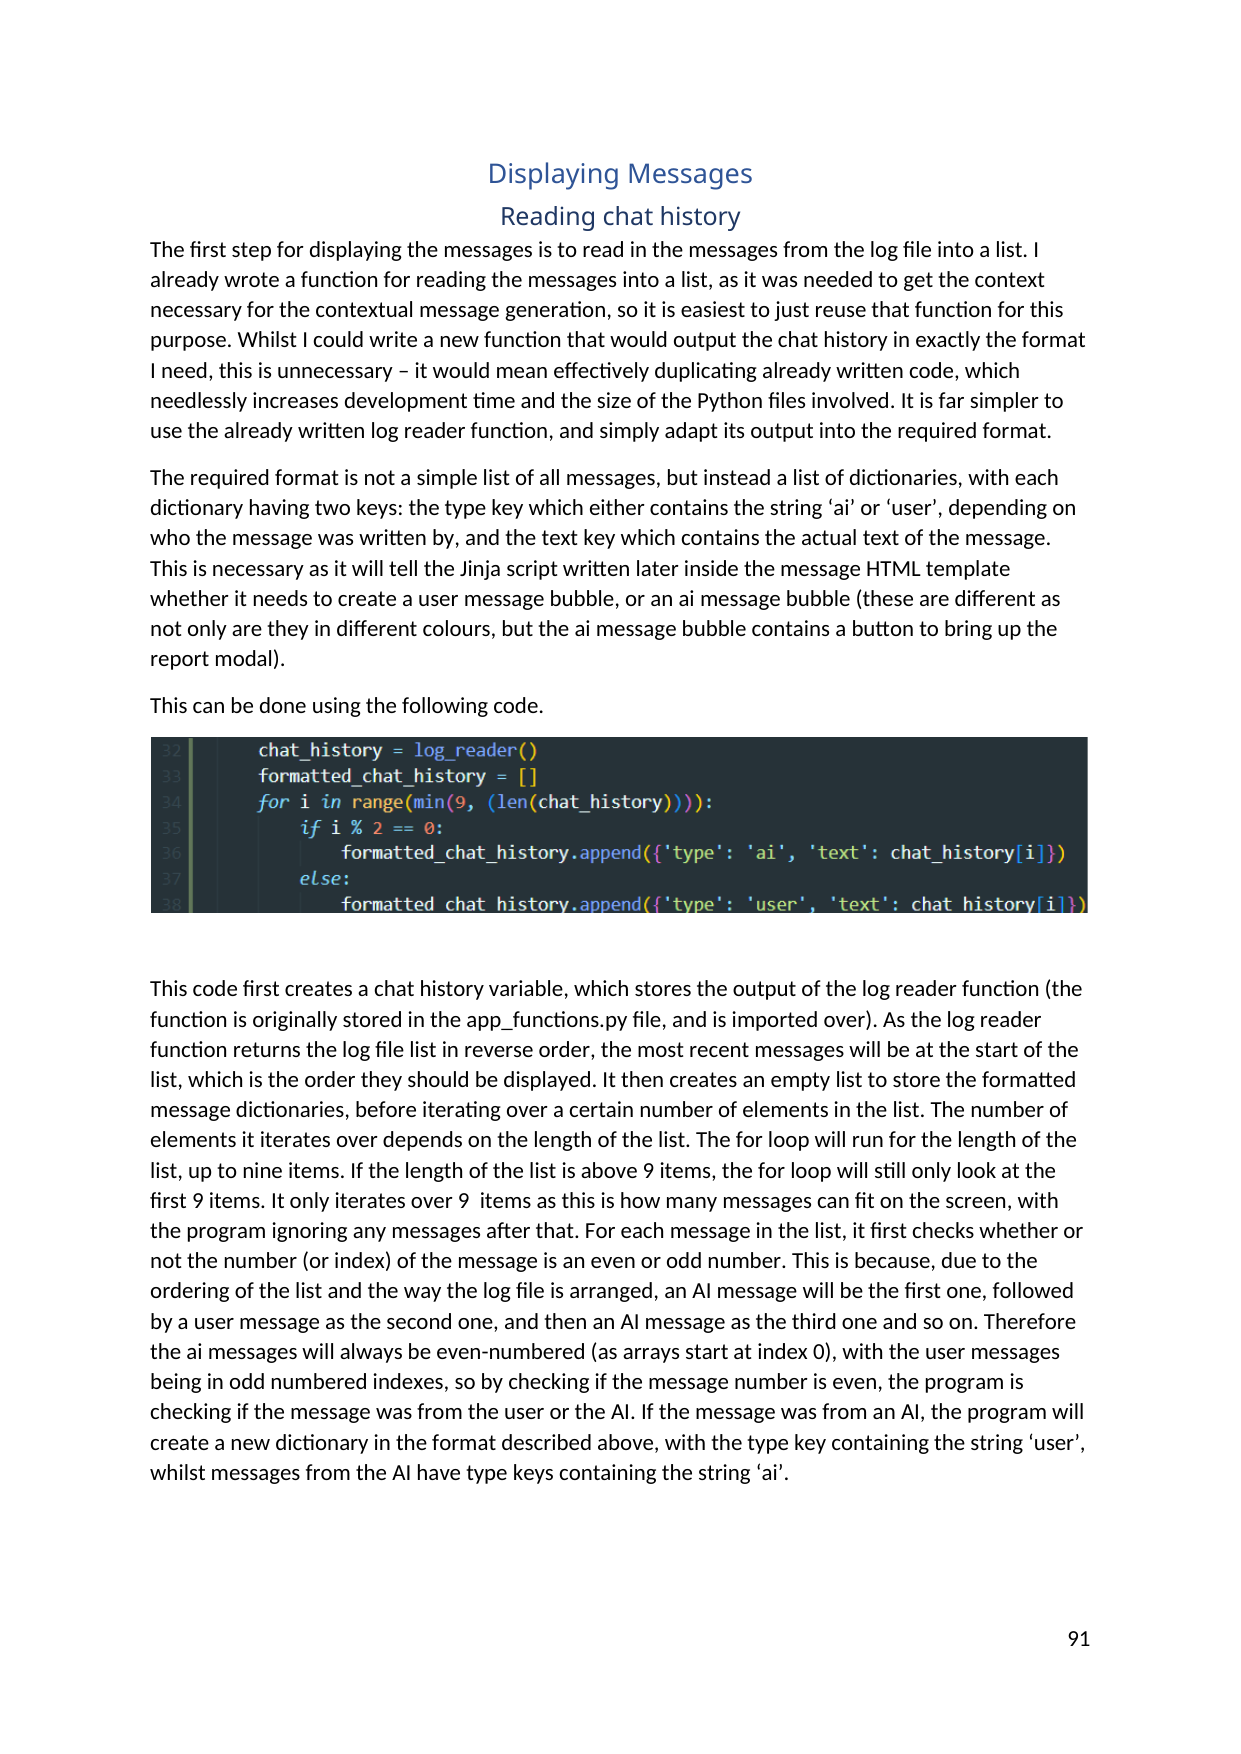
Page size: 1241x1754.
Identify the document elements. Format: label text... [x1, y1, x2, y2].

text This code first creates a chat history variable, which stores the output of the log reader function (the function is originally stored in the app_functions.py file, and is imported over). As the log reader function returns the log file list in reverse order, the most recent messages will be at the start of the list, which is the order they should be displayed. It then creates an empty list to store the formatted message dictionaries, before iterating over a certain number of elements in the list. The number of elements it iterates over depends on the length of the list. The for loop will run for the length of the list, up to nine items. If the length of the list is above 9 items, the for loop will still only look at the first 9 items. It only iterates over 9 items as this is how many messages can fit on the screen, with the program ignoring any messages after that. For each message in the list, it first checks whether or not the number (or index) of the message is an even or odd number. This is because, due to the ordering of the list and the way the log file is arranged, an AI message will be the first one, followed by a user message as the second one, and then an AI message as the third one and so on. Therefore the ai messages will always be even-numbered (as arrays start at index 0), with the user messages being in odd numbered indexes, so by checking if the message number is even, the program is checking if the message was from the user or the AI. If the message was from an AI, the program will create a new dictionary in the format described above, with the type key containing the string ‘user’, whilst messages from the AI have type keys containing the string ‘ai’. [150, 738, 1090, 1486]
text This can be done using the following code. [150, 691, 1090, 719]
subtitle Reading chat history [150, 198, 1090, 232]
picture [150, 737, 1087, 912]
text The required format is not a simple list of all messages, but instead a list of dictionaries, with each dictionary having two keys: the type key which either contains the string ‘ai’ or ‘user’, depending on who the message was written by, and the text key which contains the actual text of the message. This is necessary as it will tell the Jinja script written later inside the message HTML template whether it needs to create a user message bubble, or an ai message bubble (these are different as not only are they in different colours, but the ai message bubble contains a button to bring up the report modal). [150, 463, 1090, 672]
subtitle Displaying Messages [150, 154, 1090, 191]
text The first step for displaying the messages is to read in the messages from the log file into a list. I already wrote a function for reading the messages into a list, as it was needed to get the context necessary for the contextual message generation, so it is easiest to just reuse that function for this purpose. Whilst I could write a new function that would output the chat history in exactly the format I need, this is unnecessary – it would mean effectively duplicating already written code, which needlessly increases development time and the size of the Python files involved. It is far simpler to use the already written log reader function, and simply adapt its output into the required format. [150, 235, 1090, 444]
